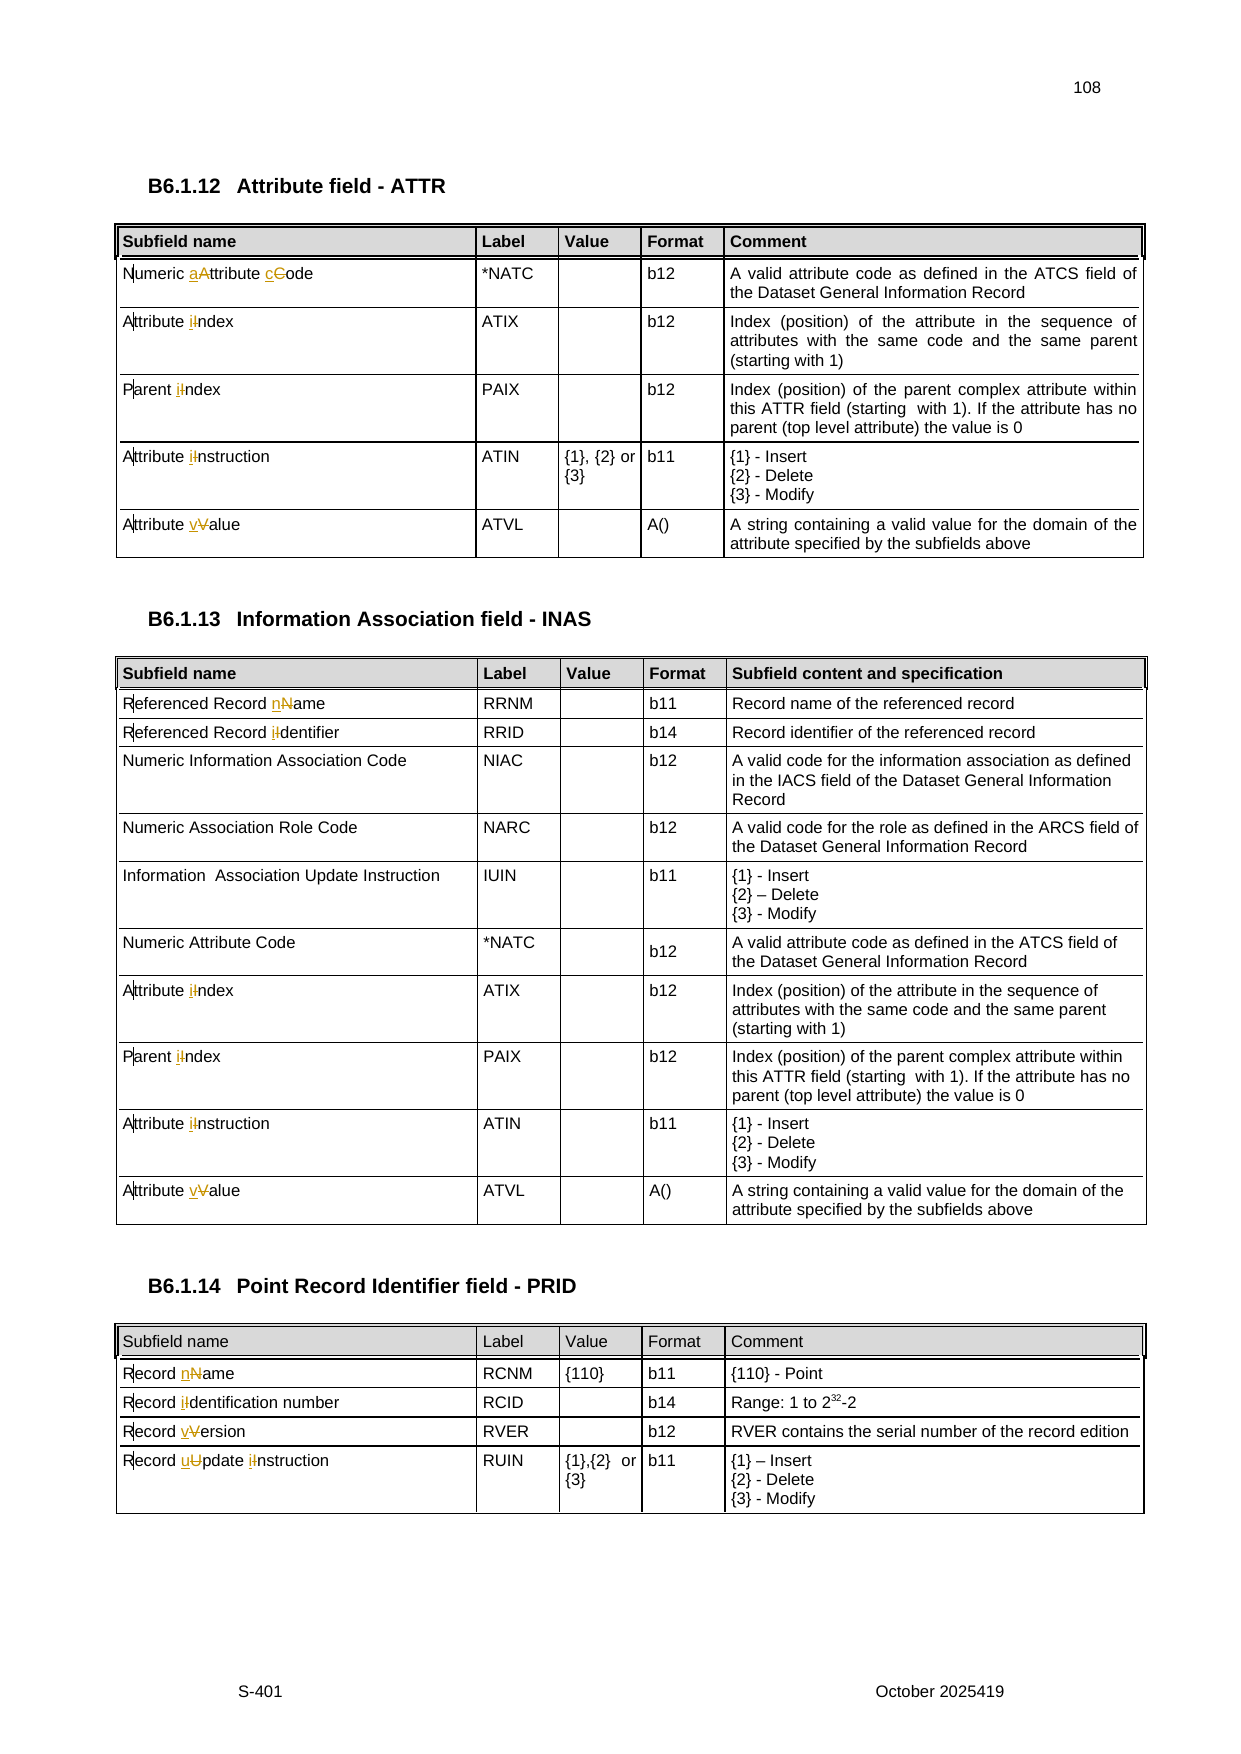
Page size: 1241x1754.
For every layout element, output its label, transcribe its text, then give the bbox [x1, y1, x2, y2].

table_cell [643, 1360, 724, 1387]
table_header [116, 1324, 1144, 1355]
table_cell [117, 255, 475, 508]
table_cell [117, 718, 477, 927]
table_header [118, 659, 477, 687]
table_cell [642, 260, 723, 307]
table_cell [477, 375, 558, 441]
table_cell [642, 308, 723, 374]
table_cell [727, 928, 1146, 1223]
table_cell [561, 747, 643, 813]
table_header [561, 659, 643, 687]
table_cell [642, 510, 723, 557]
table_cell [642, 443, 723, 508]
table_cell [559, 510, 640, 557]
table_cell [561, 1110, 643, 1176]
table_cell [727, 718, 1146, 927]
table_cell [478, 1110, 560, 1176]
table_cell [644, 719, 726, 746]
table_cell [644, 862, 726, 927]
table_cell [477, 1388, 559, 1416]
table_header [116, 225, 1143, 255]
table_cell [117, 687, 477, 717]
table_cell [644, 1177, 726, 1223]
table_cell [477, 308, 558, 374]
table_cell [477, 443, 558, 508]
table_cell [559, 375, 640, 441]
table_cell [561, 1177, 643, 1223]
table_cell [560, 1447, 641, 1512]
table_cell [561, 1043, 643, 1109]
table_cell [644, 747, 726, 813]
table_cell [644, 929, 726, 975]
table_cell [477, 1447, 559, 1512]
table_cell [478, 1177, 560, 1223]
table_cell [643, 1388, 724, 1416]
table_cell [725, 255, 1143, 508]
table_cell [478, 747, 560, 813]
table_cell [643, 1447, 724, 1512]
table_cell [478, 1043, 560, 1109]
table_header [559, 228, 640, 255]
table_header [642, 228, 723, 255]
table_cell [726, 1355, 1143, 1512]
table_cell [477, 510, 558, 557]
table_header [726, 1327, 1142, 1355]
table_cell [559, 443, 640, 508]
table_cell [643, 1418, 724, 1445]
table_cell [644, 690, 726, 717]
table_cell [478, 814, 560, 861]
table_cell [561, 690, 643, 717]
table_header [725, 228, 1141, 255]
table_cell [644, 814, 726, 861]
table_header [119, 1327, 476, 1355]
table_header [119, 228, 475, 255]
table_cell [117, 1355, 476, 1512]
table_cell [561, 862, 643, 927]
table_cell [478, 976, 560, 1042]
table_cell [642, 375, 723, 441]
list Information Association field - INAS [148, 607, 1094, 631]
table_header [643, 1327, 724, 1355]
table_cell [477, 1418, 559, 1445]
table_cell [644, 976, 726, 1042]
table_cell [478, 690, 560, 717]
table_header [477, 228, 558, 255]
list Point Record Identifier field - PRID [148, 1273, 1094, 1297]
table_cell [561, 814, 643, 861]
list Attribute field - ATTR [148, 174, 1094, 198]
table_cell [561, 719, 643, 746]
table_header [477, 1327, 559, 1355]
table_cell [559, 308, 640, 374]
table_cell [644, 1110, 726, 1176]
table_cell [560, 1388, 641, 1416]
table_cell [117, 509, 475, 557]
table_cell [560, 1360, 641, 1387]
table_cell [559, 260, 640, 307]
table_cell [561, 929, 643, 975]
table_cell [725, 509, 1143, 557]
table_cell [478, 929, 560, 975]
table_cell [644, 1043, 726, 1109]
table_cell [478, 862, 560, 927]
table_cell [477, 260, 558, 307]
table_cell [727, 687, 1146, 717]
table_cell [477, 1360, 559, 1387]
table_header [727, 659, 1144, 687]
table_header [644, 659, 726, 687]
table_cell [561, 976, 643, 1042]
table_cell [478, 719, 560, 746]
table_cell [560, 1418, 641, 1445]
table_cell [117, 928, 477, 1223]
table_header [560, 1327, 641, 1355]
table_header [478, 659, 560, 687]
